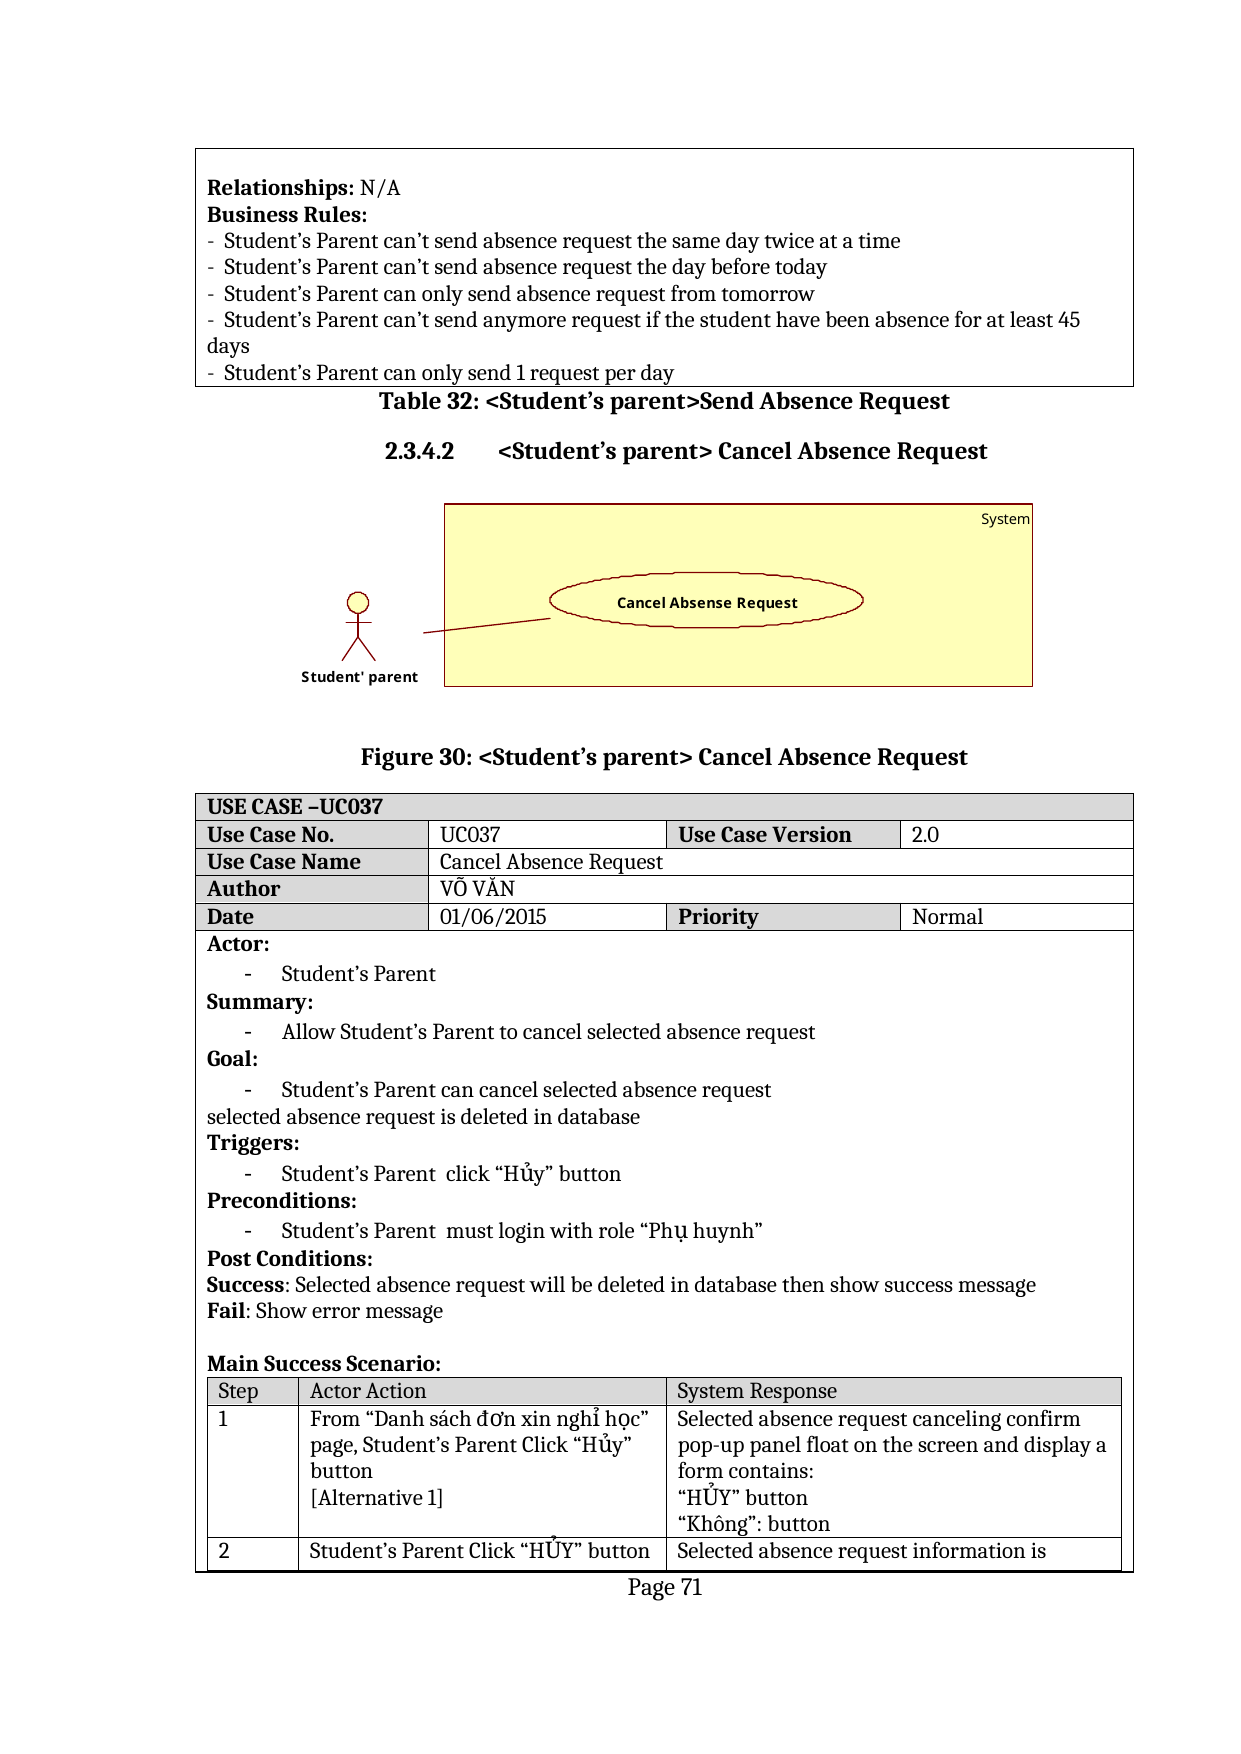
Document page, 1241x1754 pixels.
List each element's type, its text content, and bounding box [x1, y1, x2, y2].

table_cell Use Case Version [667, 821, 900, 848]
text Figure 30: <Student’s parent> Cancel Absence Request [207, 743, 1122, 772]
table_cell Cancel Absence Request [429, 849, 1133, 875]
table_cell 2.0 [901, 821, 1133, 848]
table_cell Priority [667, 904, 900, 930]
table_cell 01/06/2015 [429, 904, 666, 930]
text Table 32: <Student’s parent>Send Absence Request [207, 387, 1122, 416]
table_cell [196, 931, 1133, 1571]
table_cell Use Case No. [196, 821, 428, 848]
table_cell Author [196, 876, 428, 902]
table_cell UC037 [429, 821, 666, 848]
table_header USE CASE –UC037 [196, 794, 1133, 820]
subtitle <Student’s parent> Cancel Absence Request [385, 437, 1122, 465]
table_cell Date [196, 904, 428, 930]
table_cell Use Case Name [196, 849, 428, 875]
table_cell Normal [901, 904, 1133, 930]
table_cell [196, 149, 1133, 386]
table_cell VÕ VĂN [429, 876, 1133, 902]
